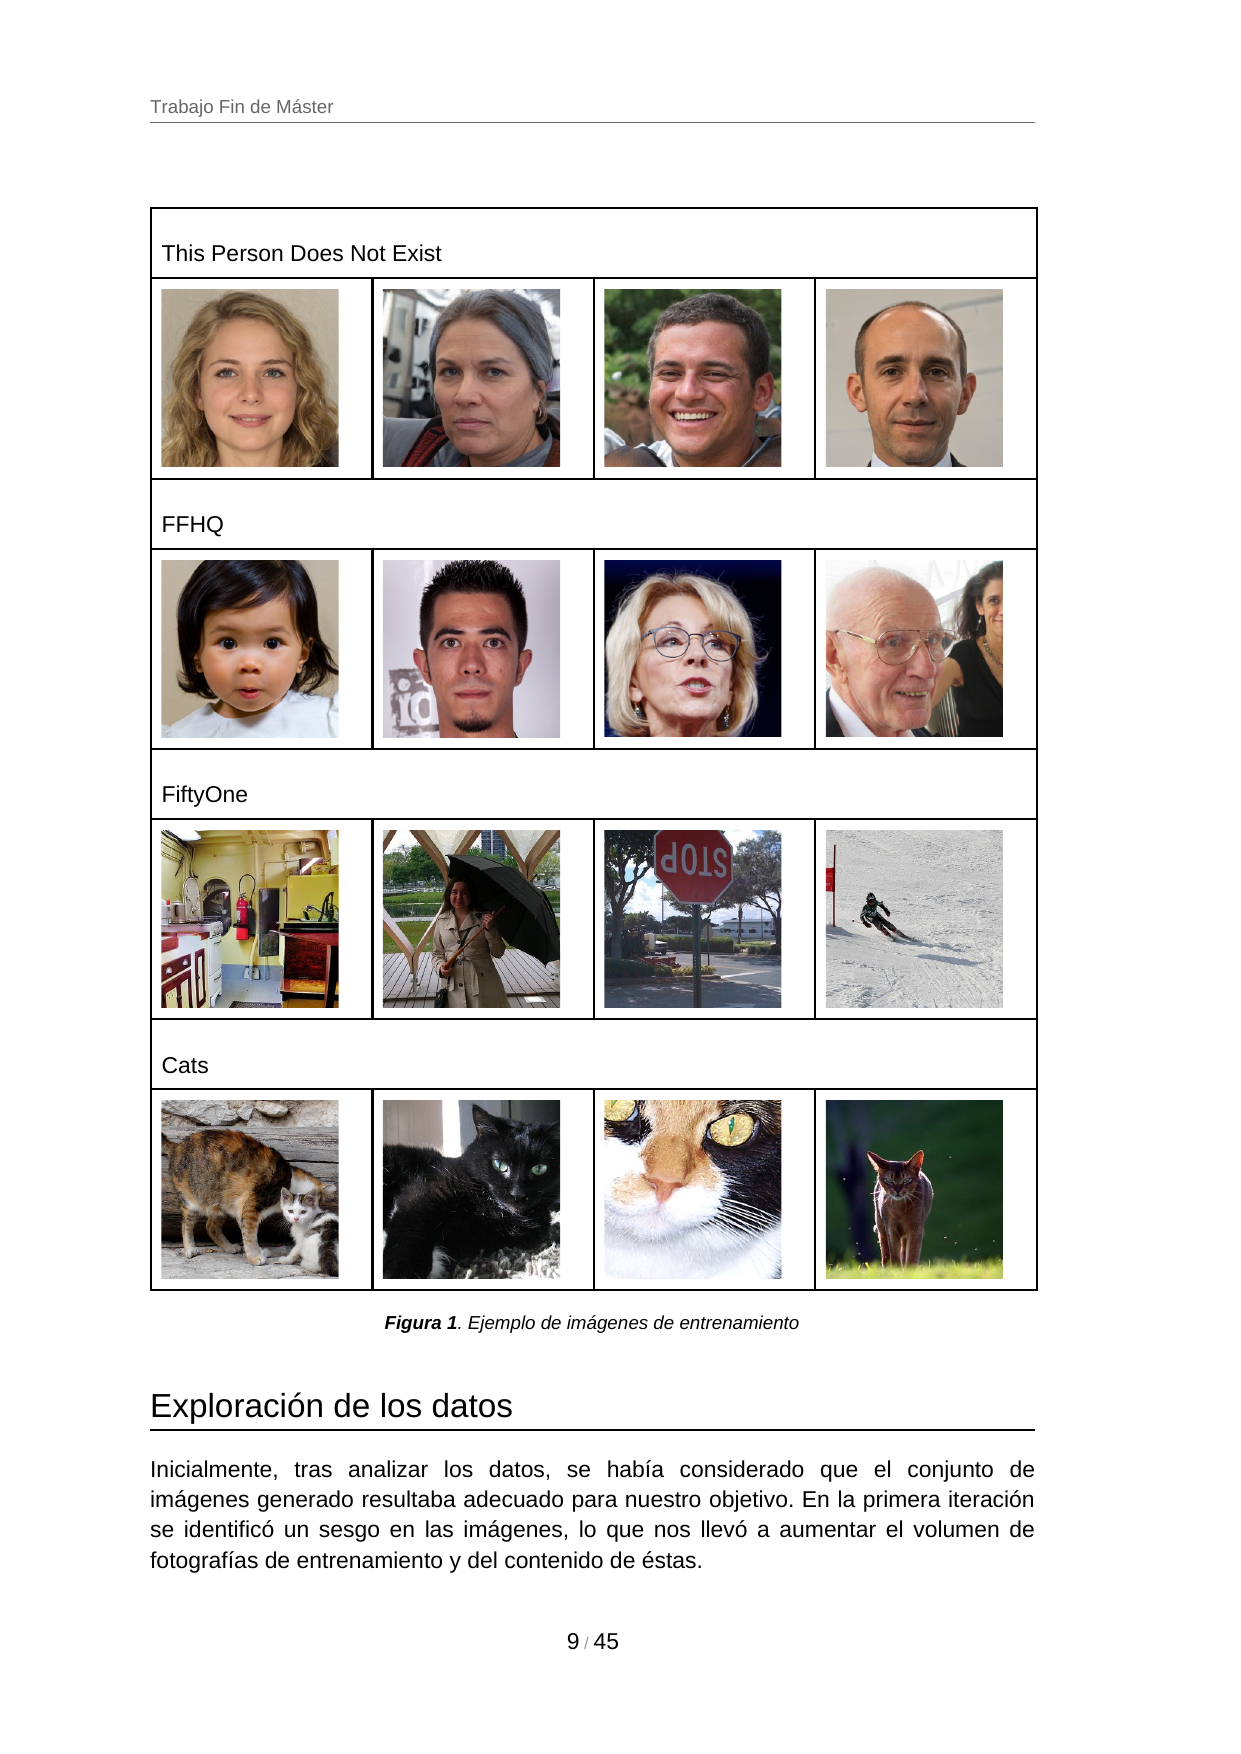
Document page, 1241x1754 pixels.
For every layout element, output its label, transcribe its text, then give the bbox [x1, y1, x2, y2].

picture [604, 560, 782, 737]
table_cell [816, 820, 1036, 1018]
picture [382, 560, 561, 738]
picture [382, 289, 561, 467]
picture [825, 1100, 1003, 1279]
picture [604, 1100, 782, 1279]
table_cell [595, 820, 814, 1018]
table_header This Person Does Not Exist [152, 209, 1036, 277]
text Figura 1. Ejemplo de imágenes de entrenamiento [150, 1312, 1035, 1333]
table_cell [152, 820, 371, 1018]
picture [382, 1100, 561, 1279]
subtitle Exploración de los datos [150, 1386, 1035, 1429]
table_cell FFHQ [152, 480, 1036, 547]
table_cell [816, 279, 1036, 477]
picture [161, 1100, 339, 1279]
table_cell [374, 279, 593, 477]
text Inicialmente, tras analizar los datos, se había considerado que el conjunto de imágenes generado resultaba adecuado para nuestro objetivo. En la primera iteración se identificó un sesgo en las imágenes, lo que nos llevó a aumentar el volumen de fotografías de entrenamiento y del contenido de éstas. [150, 1456, 1035, 1573]
picture [382, 830, 561, 1008]
table_cell [374, 1090, 593, 1289]
table_cell [374, 550, 593, 748]
table_cell [374, 820, 593, 1018]
table_cell [152, 279, 371, 477]
picture [825, 560, 1003, 737]
table_cell [595, 279, 814, 477]
picture [604, 830, 782, 1008]
table_cell [152, 1090, 371, 1289]
table_cell [816, 550, 1036, 748]
picture [161, 560, 339, 738]
table_cell FiftyOne [152, 750, 1036, 818]
table_cell [595, 1090, 814, 1289]
picture [825, 830, 1003, 1008]
table_cell [595, 550, 814, 748]
picture [825, 289, 1003, 467]
table_cell Cats [152, 1020, 1036, 1088]
table_cell [816, 1090, 1036, 1289]
picture [604, 289, 782, 467]
picture [161, 289, 339, 467]
picture [161, 830, 339, 1008]
table_cell [152, 550, 371, 748]
